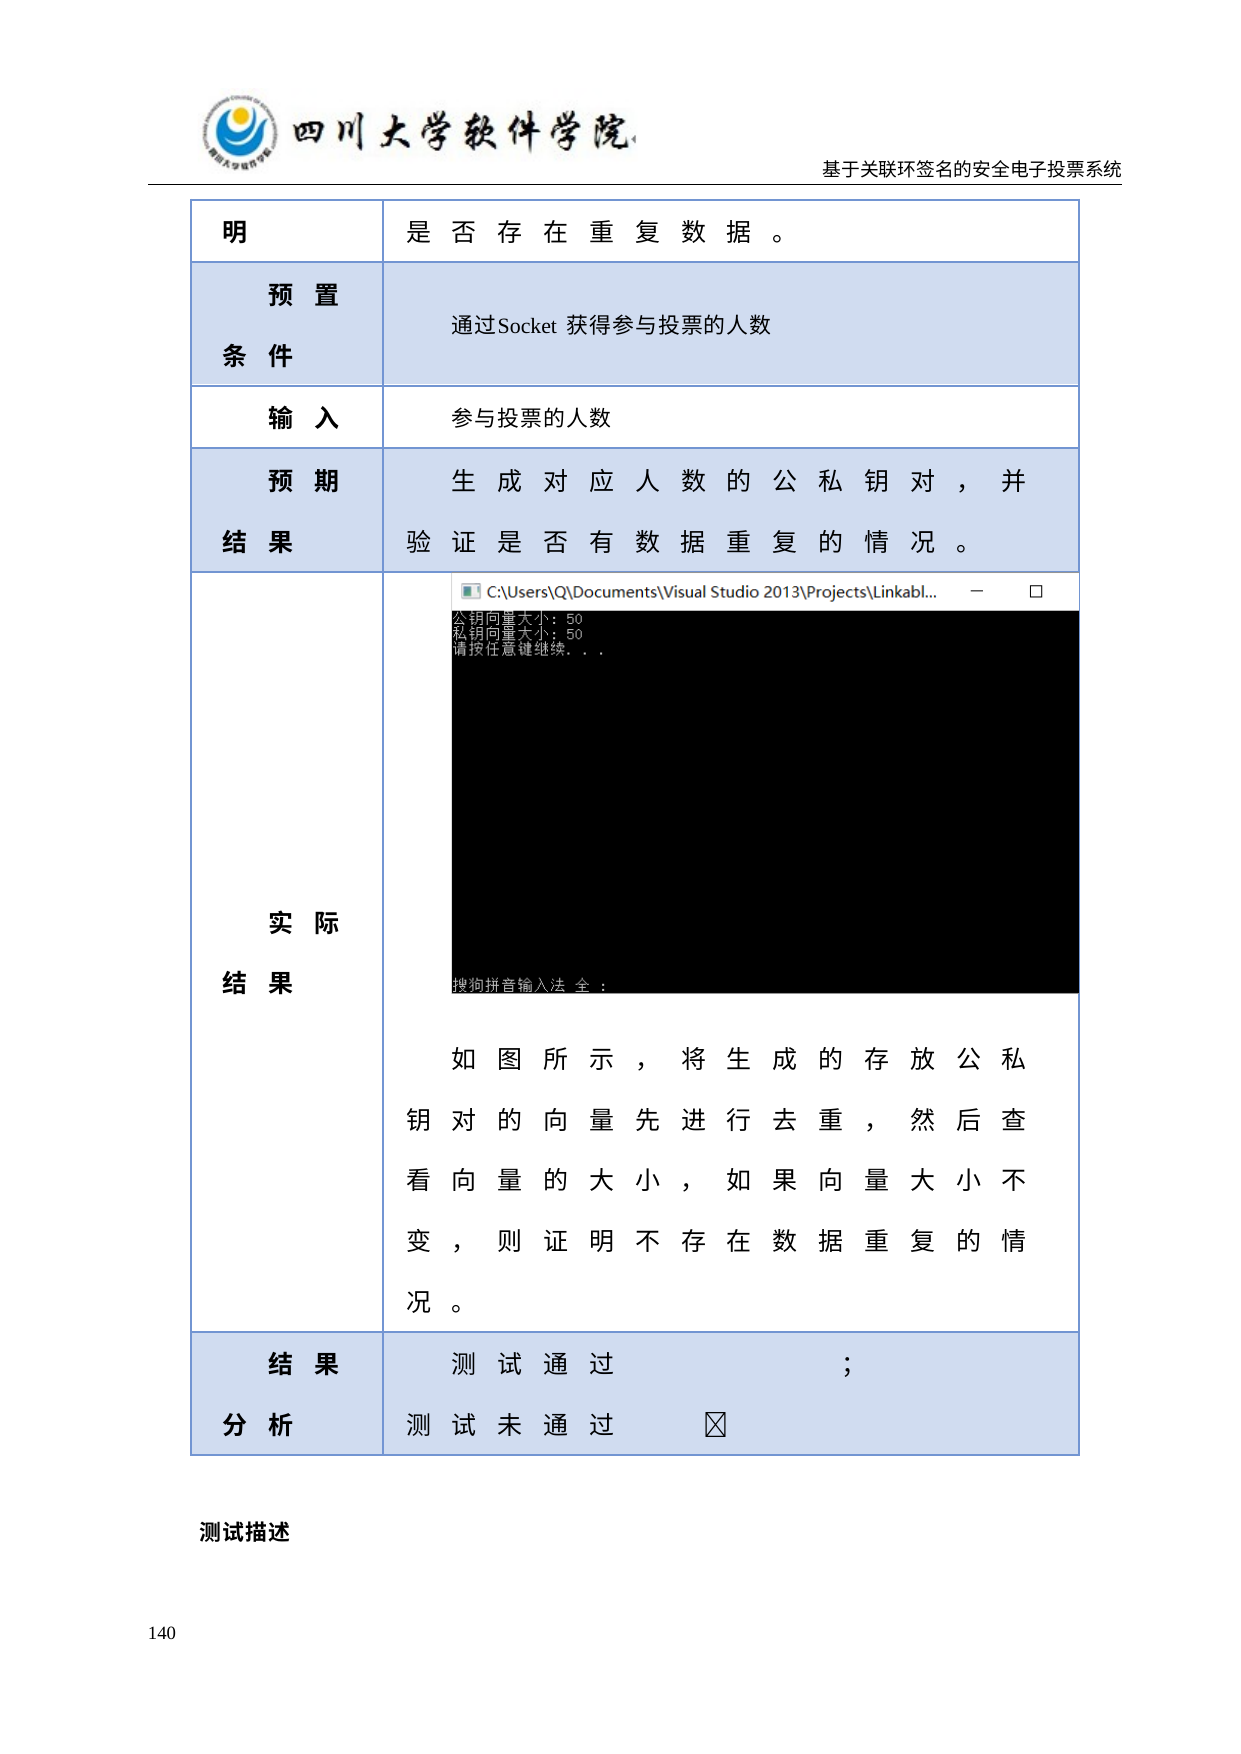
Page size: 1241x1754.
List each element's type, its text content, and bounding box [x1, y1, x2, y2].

table_cell 参与投票的人数 [384, 387, 1078, 447]
text 测试描述 [154, 1501, 1116, 1561]
picture [451, 572, 1079, 994]
table_cell 根据输入参与投票的人数产生相对的公私钥对，验证公私钥对中是否存在重复数据。 [384, 201, 1078, 261]
table_cell 输入 [192, 387, 382, 447]
table_cell 测试通过 ； 测试未通过 [384, 1333, 1078, 1454]
table_cell 生成对应人数的公私钥对，并验证是否有数据重复的情况。 [384, 449, 1078, 571]
table_cell 实际结果 [192, 573, 382, 1331]
table_cell 通过Socket获得参与投票的人数 [384, 263, 1078, 384]
picture [197, 88, 639, 177]
table_cell 预期结果 [192, 449, 382, 571]
table_cell 测试用例说明 [192, 201, 382, 261]
table_cell 结果分析 [192, 1333, 382, 1454]
table_cell 预置条件 [192, 263, 382, 384]
table_cell 如图所示，将生成的存放公私钥对的向量先进行去重，然后查看向量的大小，如果向量大小不变，则证明不存在数据重复的情况。 [384, 573, 1078, 1331]
